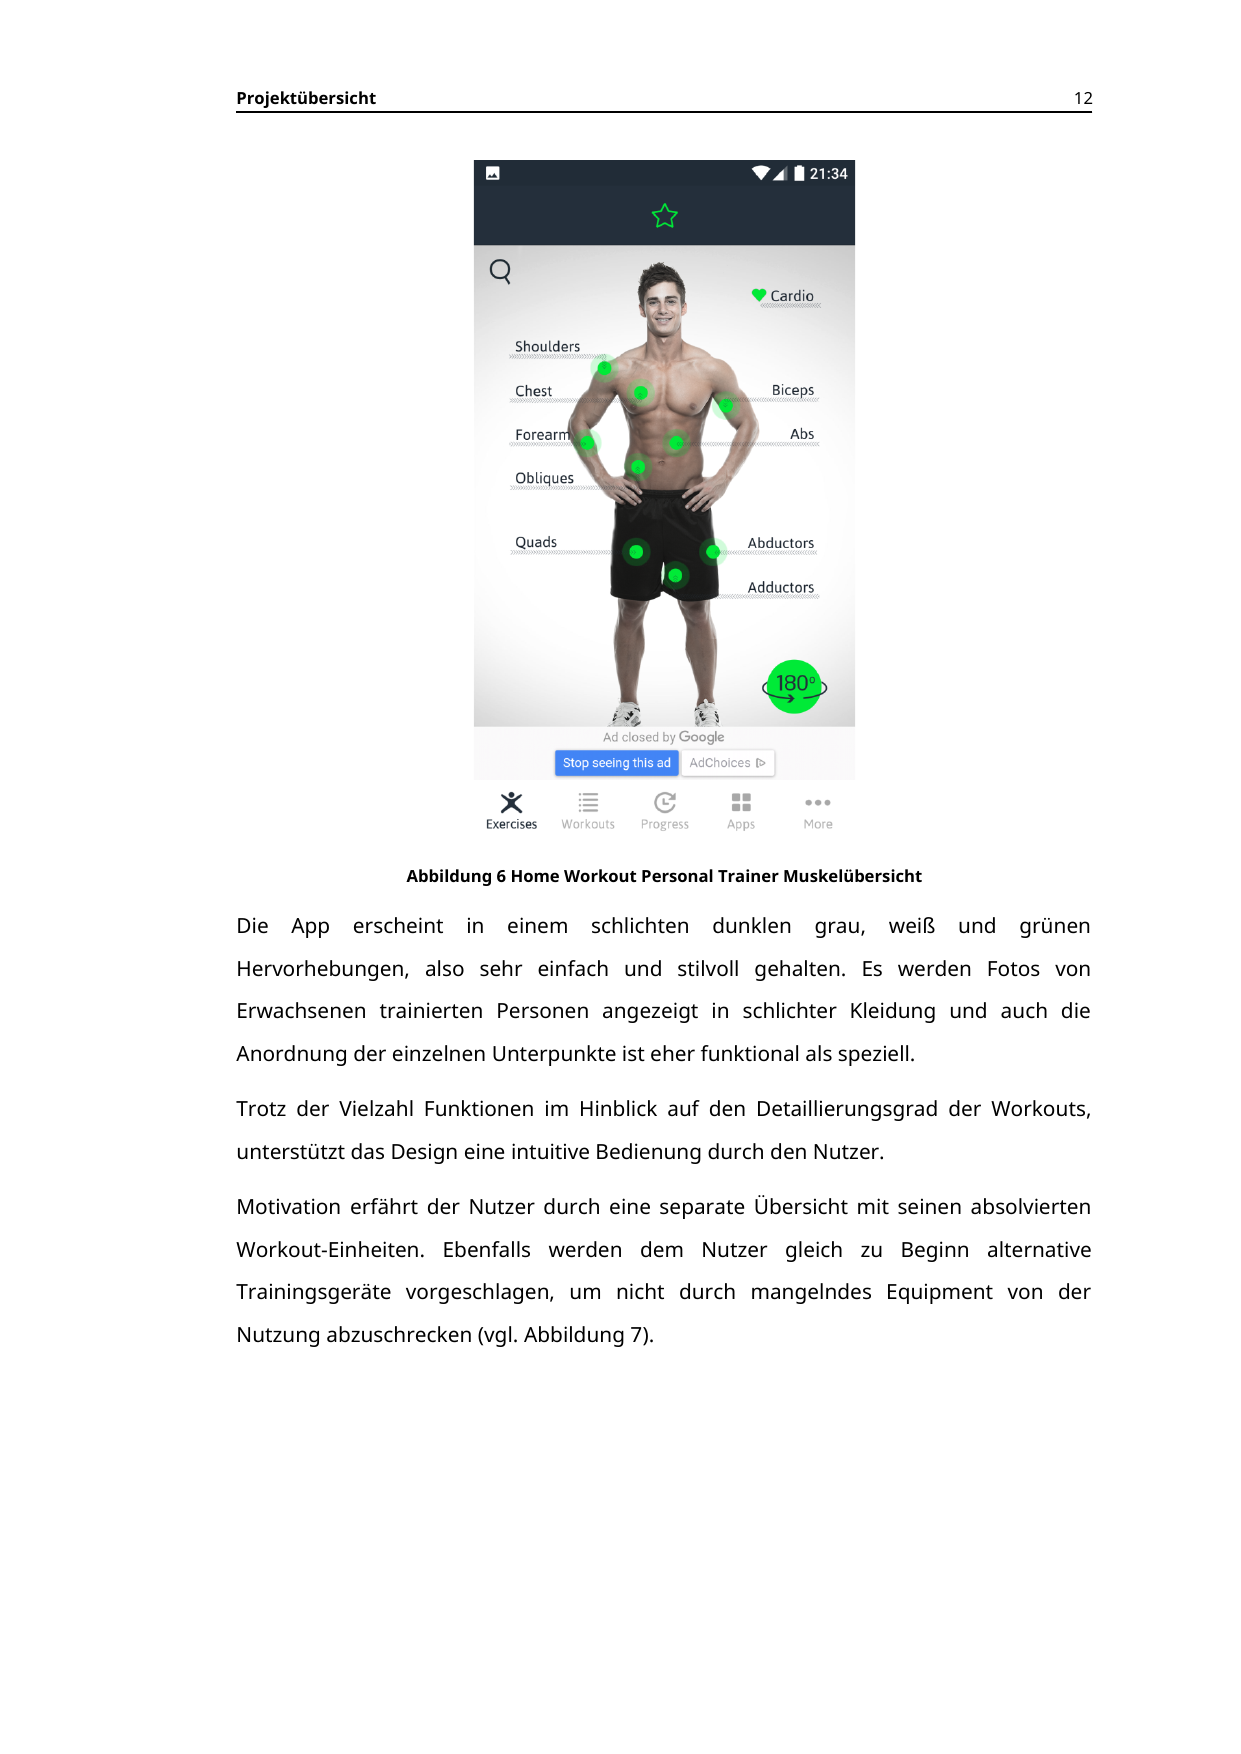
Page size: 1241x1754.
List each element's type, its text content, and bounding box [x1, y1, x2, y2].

text Trotz der Vielzahl Funktionen im Hinblick auf den Detaillierungsgrad der Workouts, unterstützt das Design eine intuitive Bedienung durch den Nutzer. [236, 1094, 1092, 1165]
text Abbildung 6 Home Workout Personal Trainer Muskelübersicht [236, 865, 1092, 888]
text Die App erscheint in einem schlichten dunklen grau, weiß und grünen Hervorhebungen, also sehr einfach und stilvoll gehalten. Es werden Fotos von Erwachsenen trainierten Personen angezeigt in schlichter Kleidung und auch die Anordnung der einzelnen Unterpunkte ist eher funktional als speziell. [236, 911, 1092, 1068]
picture [473, 160, 855, 839]
text Motivation erfährt der Nutzer durch eine separate Übersicht mit seinen absolvierten Workout-Einheiten. Ebenfalls werden dem Nutzer gleich zu Beginn alternative Trainingsgeräte vorgeschlagen, um nicht durch mangelndes Equipment von der Nutzung abzuschrecken (vgl. Abbildung 7). [236, 1192, 1092, 1348]
